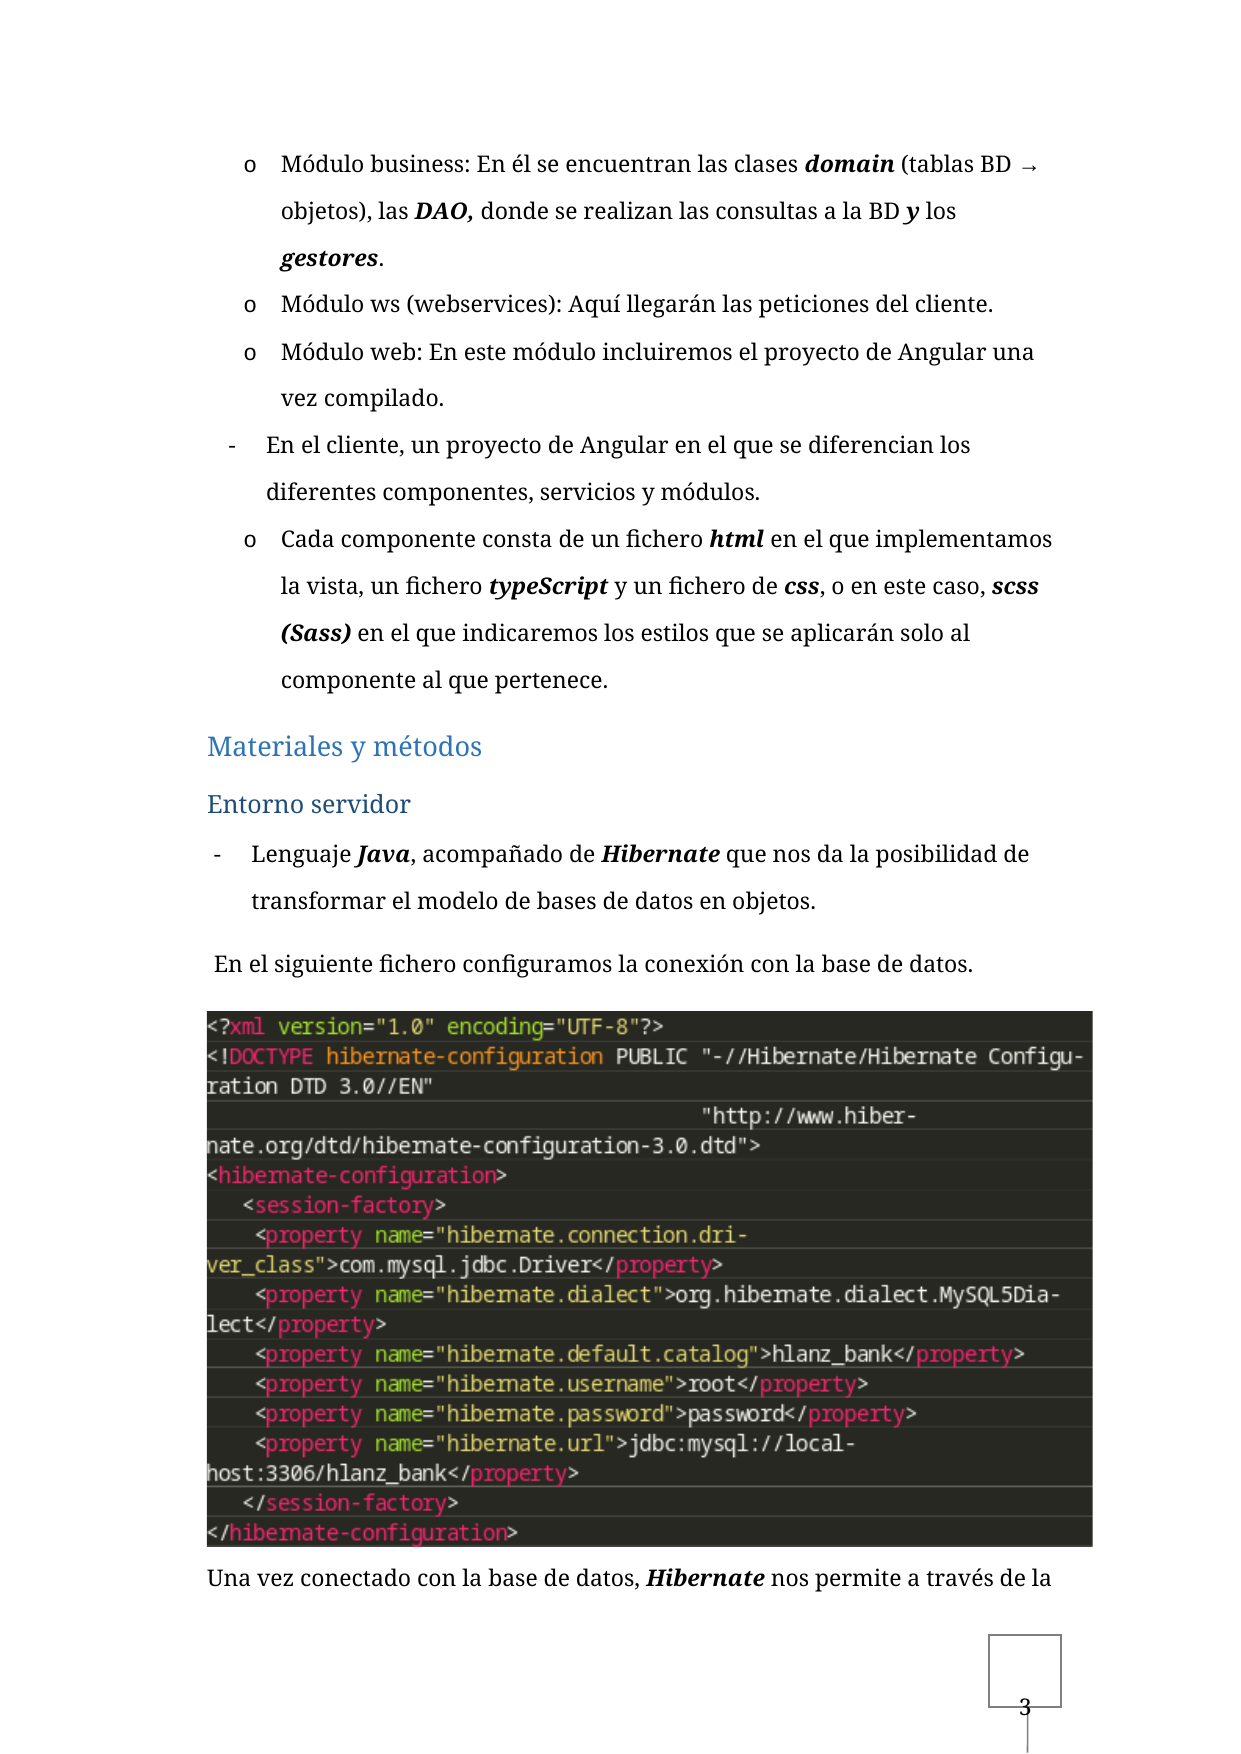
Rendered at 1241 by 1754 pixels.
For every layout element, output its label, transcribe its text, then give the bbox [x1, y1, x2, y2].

text En el siguiente fichero configuramos la conexión con la base de datos. [214, 948, 1063, 979]
list Módulo ws (webservices): Aquí llegarán las peticiones del cliente. [243, 288, 1063, 320]
list Cada componente consta de un fichero html en el que implementamos la vista, un fichero typeScript y un fichero de css, o en este caso, scss (Sass) en el que indicaremos los estilos que se aplicarán solo al componente al que pertenece. [243, 523, 1063, 695]
subtitle Materiales y métodos [207, 727, 1063, 764]
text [207, 1547, 1063, 1593]
list En el cliente, un proyecto de Angular en el que se diferencian los diferentes componentes, servicios y módulos. [228, 429, 1063, 507]
list Módulo web: En este módulo incluiremos el proyecto de Angular una vez compilado. [243, 335, 1063, 414]
subtitle Entorno servidor [207, 787, 1063, 821]
list Lenguaje Java, acompañado de Hibernate que nos da la posibilidad de transformar el modelo de bases de datos en objetos. [214, 838, 1063, 916]
list Módulo business: En él se encuentran las clases domain (tablas BD → objetos), las DAO, donde se realizan las consultas a la BD y los gestores. [243, 148, 1063, 273]
